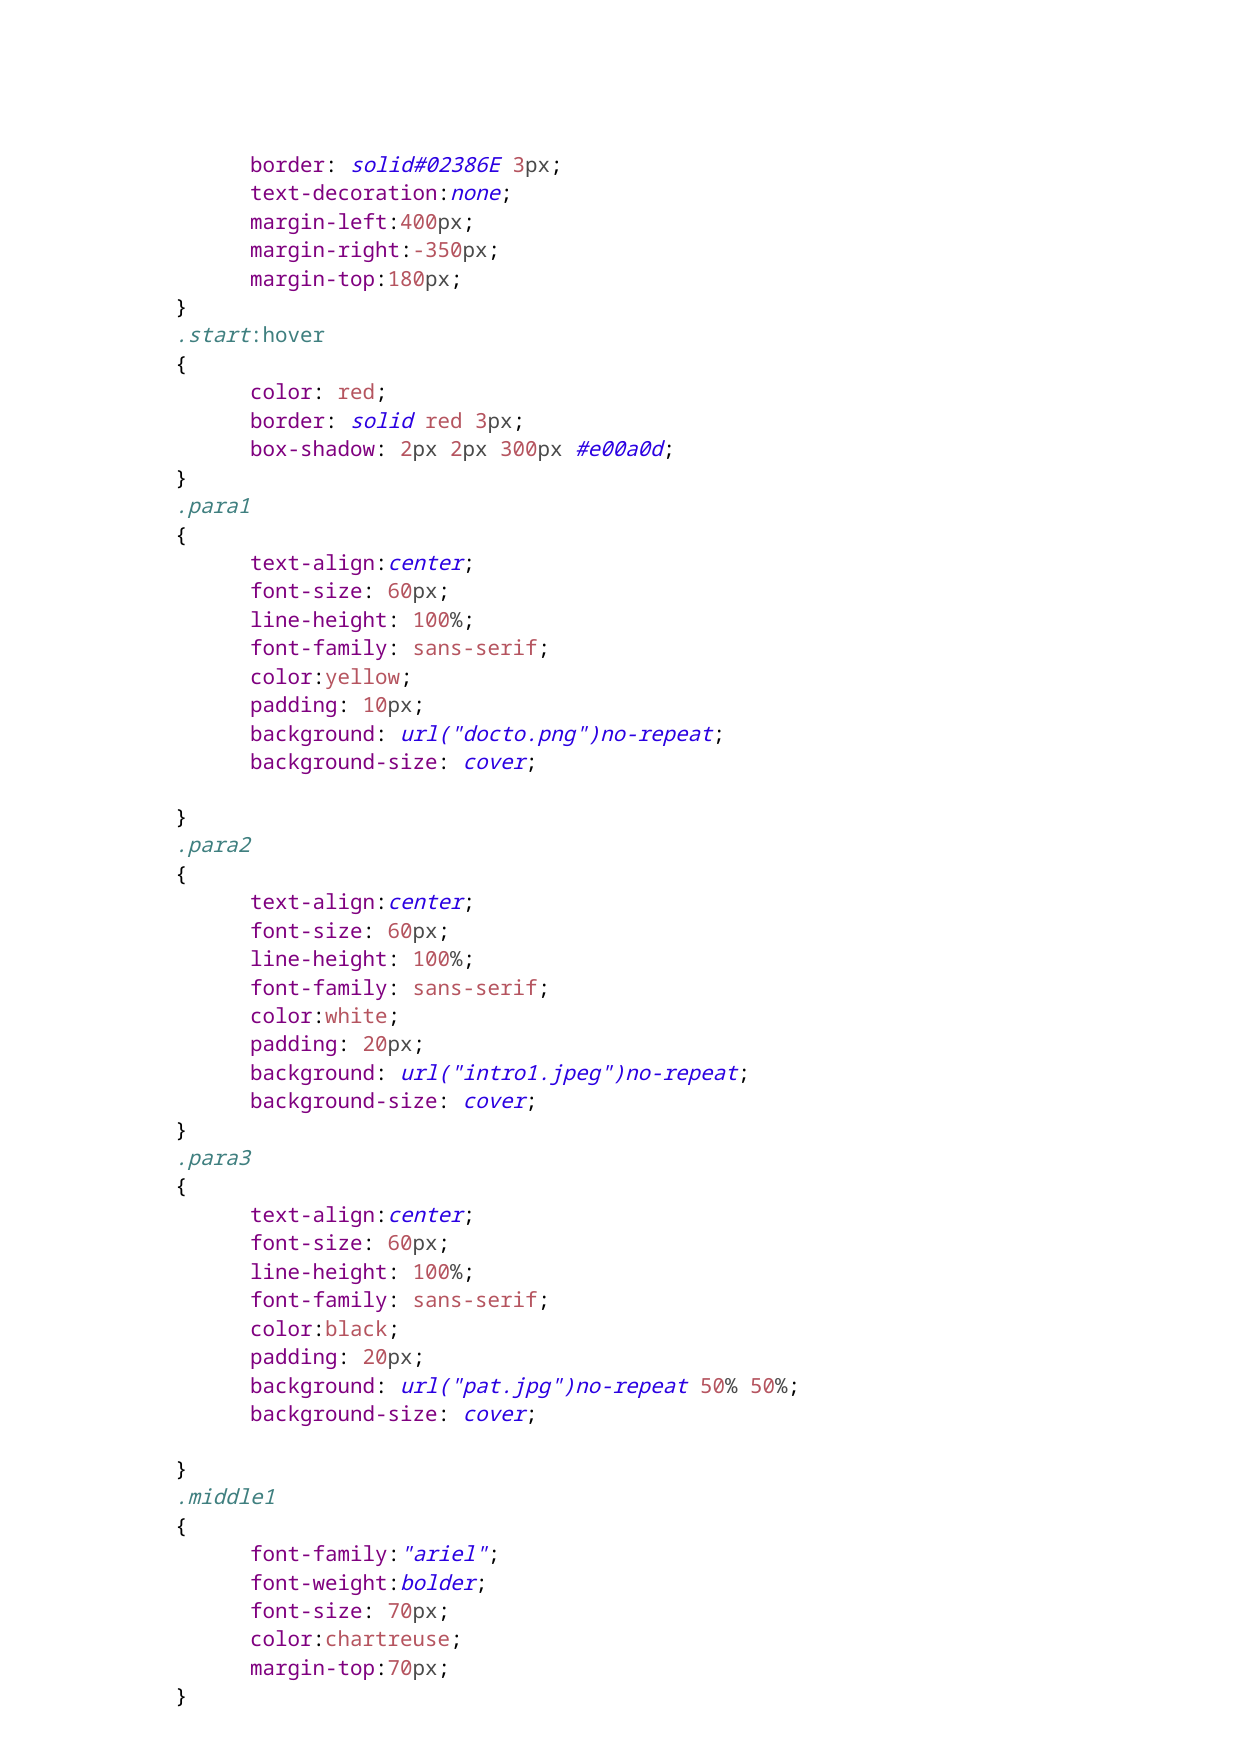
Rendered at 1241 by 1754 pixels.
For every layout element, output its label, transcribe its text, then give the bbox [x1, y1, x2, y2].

text color:yellow; [175, 662, 1240, 690]
text margin-top:180px; [175, 264, 1240, 292]
text margin-right:-350px; [175, 235, 1240, 264]
text .start:hover [175, 321, 1240, 349]
text line-height: 100%; [175, 944, 1240, 973]
text color: red; [175, 377, 1240, 406]
text { [175, 349, 1240, 377]
text font-family: sans-serif; [175, 1285, 1240, 1314]
text box-shadow: 2px 2px 300px #e00a0d; [175, 434, 1240, 463]
text { [175, 859, 1240, 887]
text } [175, 1115, 1240, 1143]
text border: solid red 3px; [175, 406, 1240, 434]
text font-size: 60px; [175, 1228, 1240, 1257]
text background: url("pat.jpg")no-repeat 50% 50%; [175, 1371, 1240, 1399]
text font-family: sans-serif; [175, 973, 1240, 1001]
text } [175, 463, 1240, 491]
text } [175, 802, 1240, 830]
text font-family: sans-serif; [175, 633, 1240, 662]
text border: solid#02386E 3px; [175, 150, 1240, 178]
text .para3 [175, 1143, 1240, 1172]
text .para2 [175, 830, 1240, 859]
text margin-top:70px; [175, 1653, 1240, 1681]
text } [175, 292, 1240, 321]
text { [175, 520, 1240, 548]
text .para1 [175, 491, 1240, 520]
text background: url("intro1.jpeg")no-repeat; [175, 1058, 1240, 1086]
text background: url("docto.png")no-repeat; [175, 719, 1240, 747]
text padding: 10px; [175, 690, 1240, 719]
text font-weight:bolder; [175, 1568, 1240, 1596]
text line-height: 100%; [175, 1257, 1240, 1285]
text { [175, 1511, 1240, 1539]
text padding: 20px; [175, 1342, 1240, 1371]
text } [175, 1681, 1240, 1710]
text text-align:center; [175, 1200, 1240, 1228]
text } [175, 1454, 1240, 1482]
text color:white; [175, 1001, 1240, 1029]
text { [175, 1172, 1240, 1200]
text line-height: 100%; [175, 605, 1240, 633]
text background-size: cover; [175, 1399, 1240, 1428]
text background-size: cover; [175, 1086, 1240, 1115]
text background-size: cover; [175, 747, 1240, 776]
text font-size: 70px; [175, 1596, 1240, 1624]
text text-align:center; [175, 887, 1240, 916]
text text-align:center; [175, 548, 1240, 577]
text padding: 20px; [175, 1029, 1240, 1058]
text margin-left:400px; [175, 207, 1240, 235]
text .middle1 [175, 1482, 1240, 1511]
text font-size: 60px; [175, 577, 1240, 605]
text color:black; [175, 1314, 1240, 1342]
text font-family:"ariel"; [175, 1539, 1240, 1568]
text color:chartreuse; [175, 1624, 1240, 1653]
text font-size: 60px; [175, 916, 1240, 944]
text text-decoration:none; [175, 178, 1240, 207]
